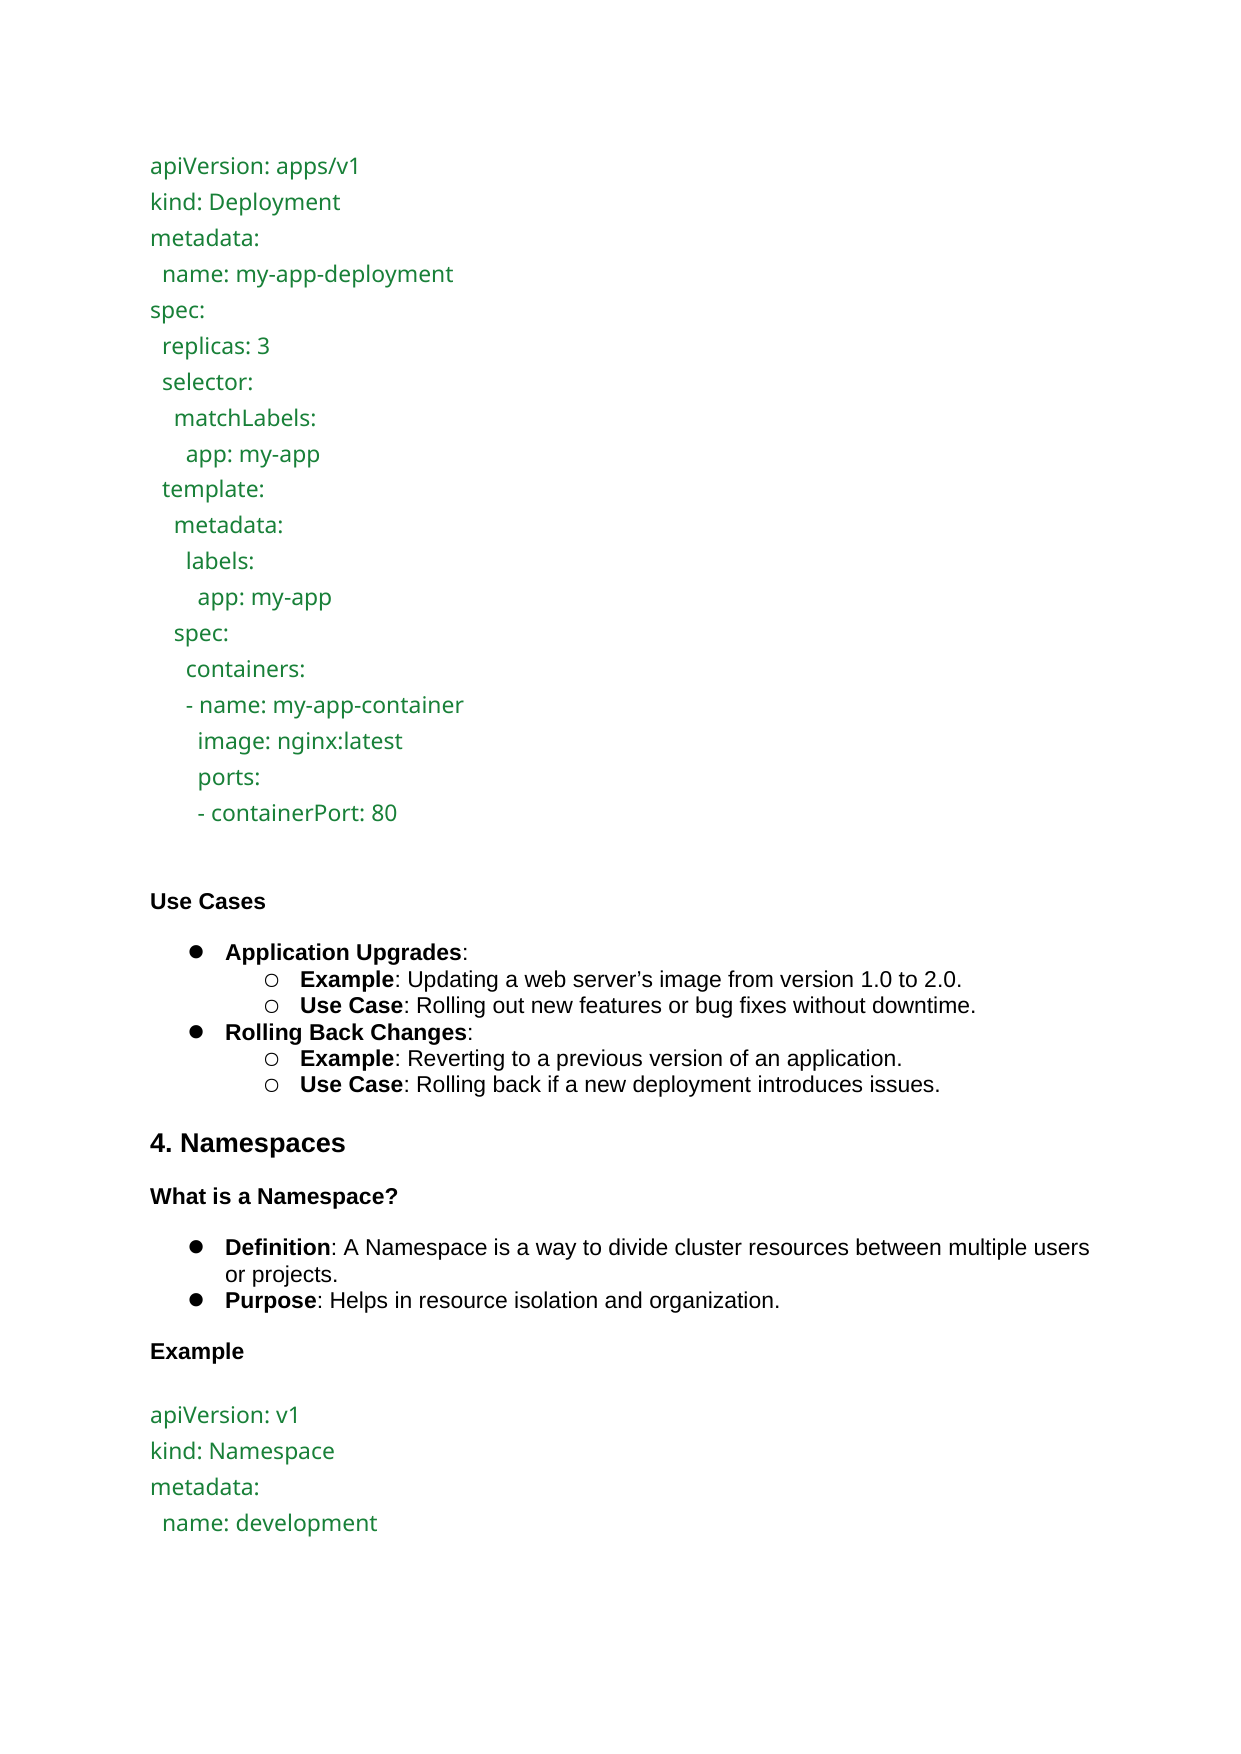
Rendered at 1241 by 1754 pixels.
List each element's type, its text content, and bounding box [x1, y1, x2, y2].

text - name: my-app-container [150, 689, 1090, 720]
text name: development [150, 1507, 1090, 1538]
text selector: [150, 366, 1090, 397]
text app: my-app [150, 581, 1090, 612]
text template: [150, 473, 1090, 505]
text ports: [150, 761, 1090, 792]
text kind: Deployment [150, 186, 1090, 217]
list Use Case: Rolling back if a new deployment introduces issues. [262, 1071, 1090, 1097]
text metadata: [150, 222, 1090, 253]
text image: nginx:latest [150, 725, 1090, 756]
list Example: Updating a web server’s image from version 1.0 to 2.0. [262, 966, 1090, 992]
list Use Case: Rolling out new features or bug fixes without downtime. [262, 992, 1090, 1018]
list Definition: A Namespace is a way to divide cluster resources between multiple users or projects. [187, 1234, 1090, 1287]
text - containerPort: 80 [150, 797, 1090, 828]
text matchLabels: [150, 402, 1090, 433]
text containers: [150, 653, 1090, 684]
text labels: [150, 545, 1090, 577]
text app: my-app [150, 437, 1090, 469]
subtitle Use Cases [150, 888, 1090, 914]
text kind: Namespace [150, 1435, 1090, 1466]
list Rolling Back Changes: [187, 1018, 1090, 1045]
subtitle What is a Namespace? [150, 1183, 1090, 1209]
text apiVersion: v1 [150, 1399, 1090, 1430]
text replicas: 3 [150, 330, 1090, 361]
list Example: Reverting to a previous version of an application. [262, 1045, 1090, 1071]
text spec: [150, 294, 1090, 325]
subtitle Example [150, 1338, 1090, 1365]
text metadata: [150, 509, 1090, 541]
subtitle 4. Namespaces [150, 1127, 1090, 1158]
text metadata: [150, 1471, 1090, 1502]
list Purpose: Helps in resource isolation and organization. [187, 1287, 1090, 1313]
list Application Upgrades: [187, 939, 1090, 966]
text apiVersion: apps/v1 [150, 150, 1090, 181]
text spec: [150, 617, 1090, 648]
text name: my-app-deployment [150, 258, 1090, 289]
